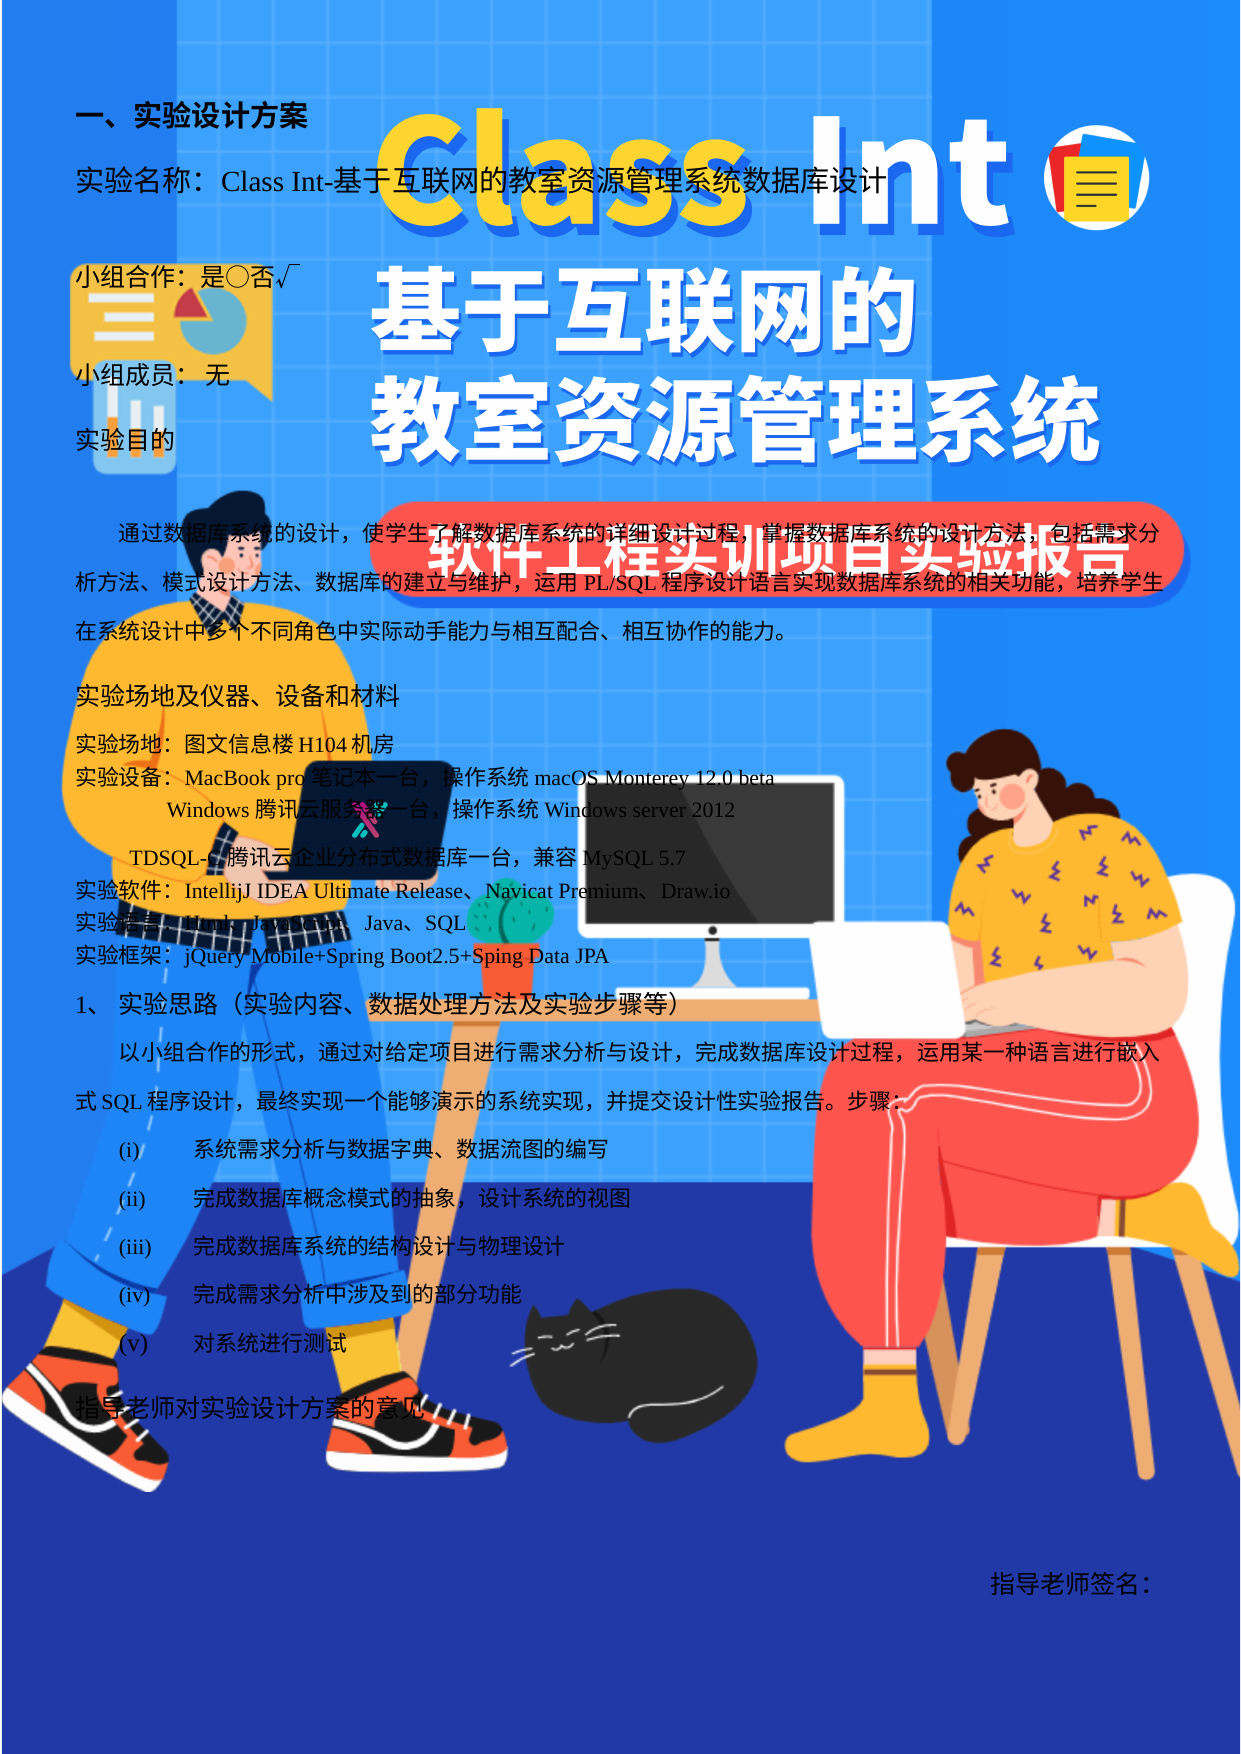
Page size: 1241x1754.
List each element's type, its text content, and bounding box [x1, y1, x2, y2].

text 一、实验设计方案 [75, 81, 1165, 146]
picture [1, 0, 1241, 1754]
